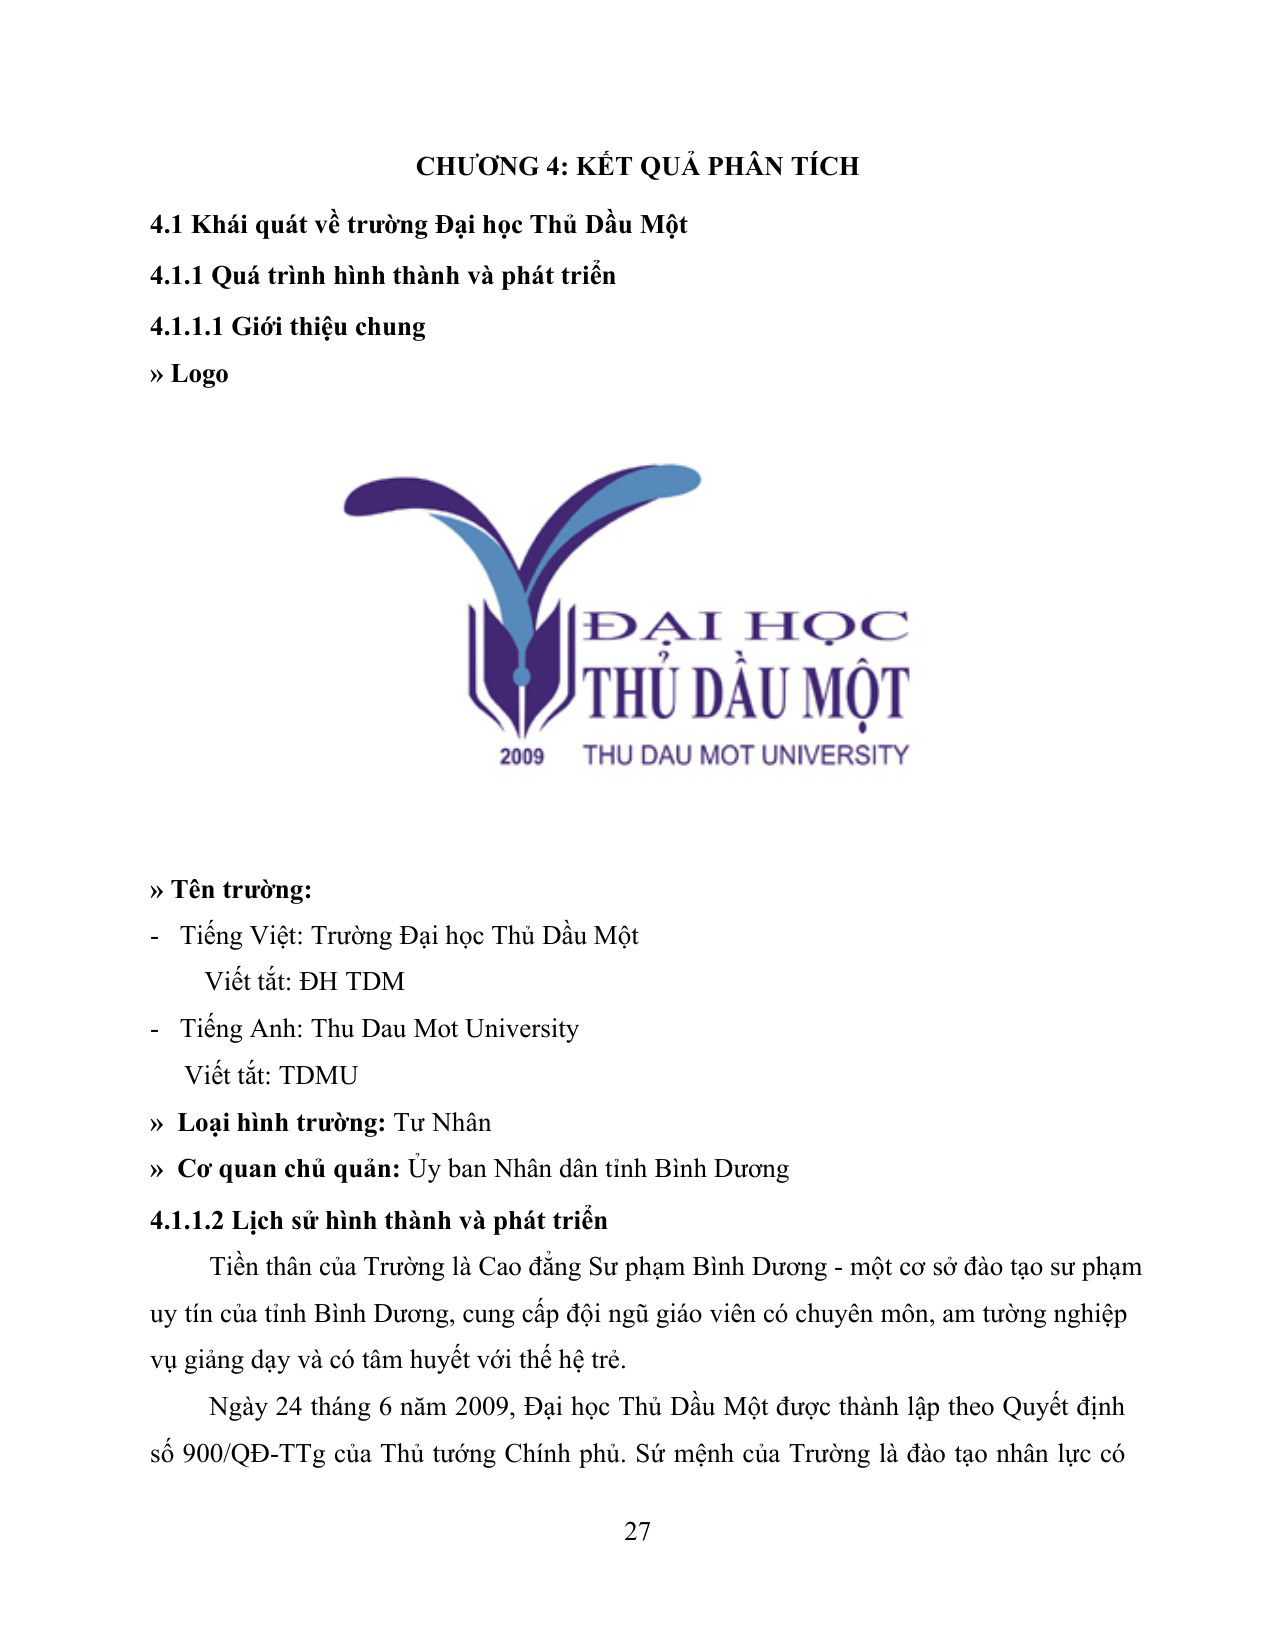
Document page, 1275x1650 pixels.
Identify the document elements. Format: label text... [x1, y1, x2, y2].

text 4 [150, 261, 163, 291]
text Cơ quan chủ quản: Ủy ban Nhân dân tỉnh Bình Dương [188, 1154, 813, 1184]
text Tên trường: [170, 874, 337, 904]
text Loại hình trường: Tư Nhân [177, 1107, 813, 1137]
picture [337, 449, 938, 824]
text » [150, 874, 170, 904]
text Logo [170, 358, 254, 388]
text số 900/QĐ-TTg của Thủ tướng Chính phủ. Sứ mệnh của Trường là đào tạo nhân lực có [150, 1438, 1150, 1468]
text .1.1.2 Lịch sử hình thành và phát triển [163, 1206, 632, 1236]
text .1.1 Quá trình hình thành và phát triển [163, 261, 641, 291]
text Viết tắt: ĐH TDM [204, 967, 663, 997]
text » [150, 1107, 177, 1137]
text Tiền thân của Trường là Cao đẳng Sư phạm Bình Dương - một cơ sở đào tạo sư phạm [209, 1251, 1151, 1281]
text - [150, 920, 179, 950]
text .1.1.1 Giới thiệu chung [163, 312, 450, 342]
text .1 Khái quát về trường Đại học Thủ Dầu Một [163, 210, 884, 240]
text 4 [150, 312, 163, 342]
text Tiếng Anh: Thu Dau Mot University [179, 1013, 604, 1043]
text 4 [150, 210, 188, 239]
text 4 [150, 1206, 163, 1236]
text vụ giảng dạy và có tâm huyết với thế hệ trẻ. [150, 1345, 1150, 1375]
text » [150, 1154, 188, 1184]
text Tiếng Việt: Trường Đại học Thủ Dầu Một [179, 920, 663, 950]
text 7 [638, 1517, 676, 1547]
text uy tín của tỉnh Bình Dương, cung cấp đội ngũ giáo viên có chuyên môn, am tường nghiệp [150, 1298, 1150, 1328]
text 2 [624, 1517, 638, 1547]
text Viết tắt: TDMU [184, 1060, 604, 1090]
text CHƯƠNG 4: KẾT QUẢ PHÂN TÍCH [416, 151, 884, 181]
text » [150, 358, 170, 388]
text Ngày 24 tháng 6 năm 2009, Đại học Thủ Dầu Một được thành lập theo Quyết định [209, 1392, 1150, 1422]
text - [150, 1013, 179, 1043]
